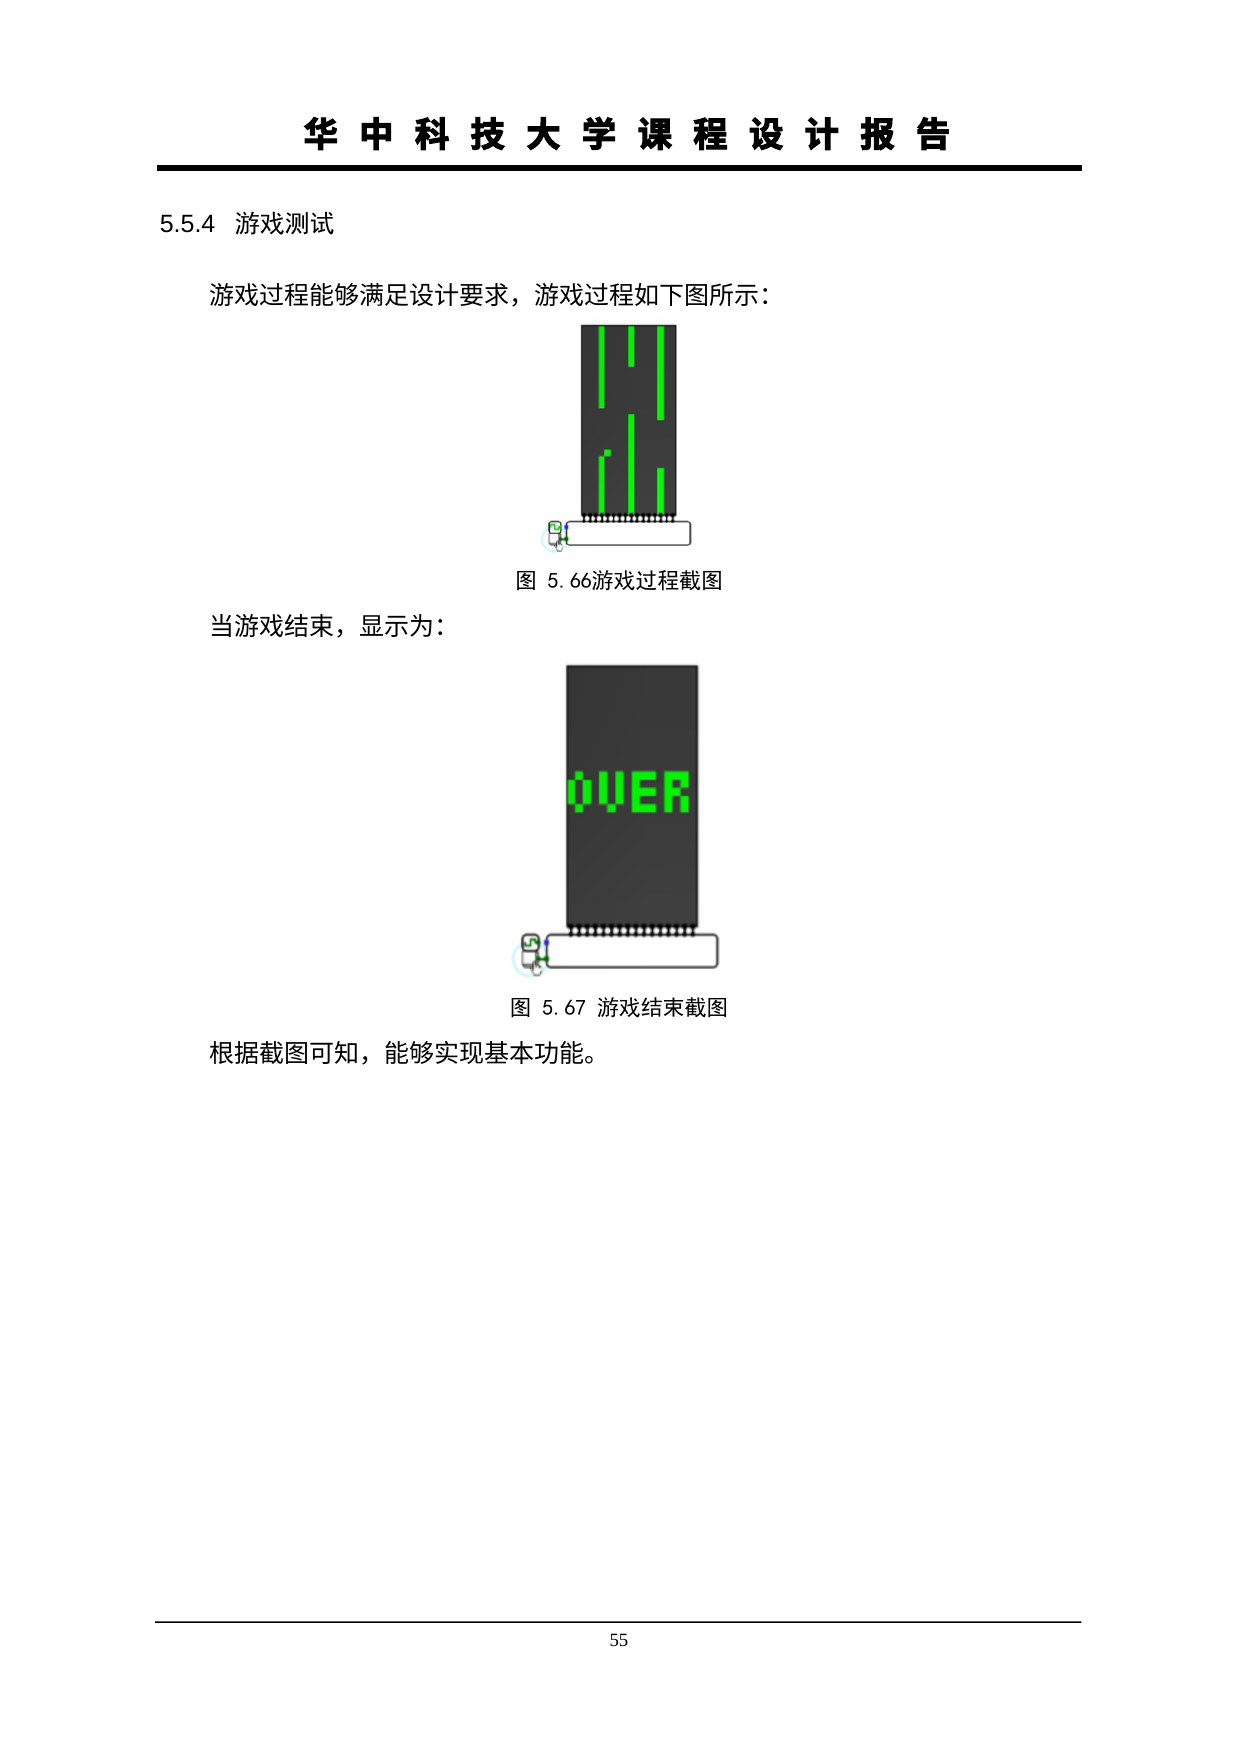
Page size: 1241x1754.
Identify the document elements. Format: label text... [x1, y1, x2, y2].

subtitle 游戏测试 [159, 198, 1078, 246]
text 根据截图可知，能够实现基本功能。 [159, 1027, 1078, 1075]
text 游戏过程能够满足设计要求，游戏过程如下图所示： [159, 270, 1078, 318]
text 当游戏结束，显示为： [159, 601, 1078, 649]
picture [540, 317, 698, 555]
picture [501, 648, 736, 979]
